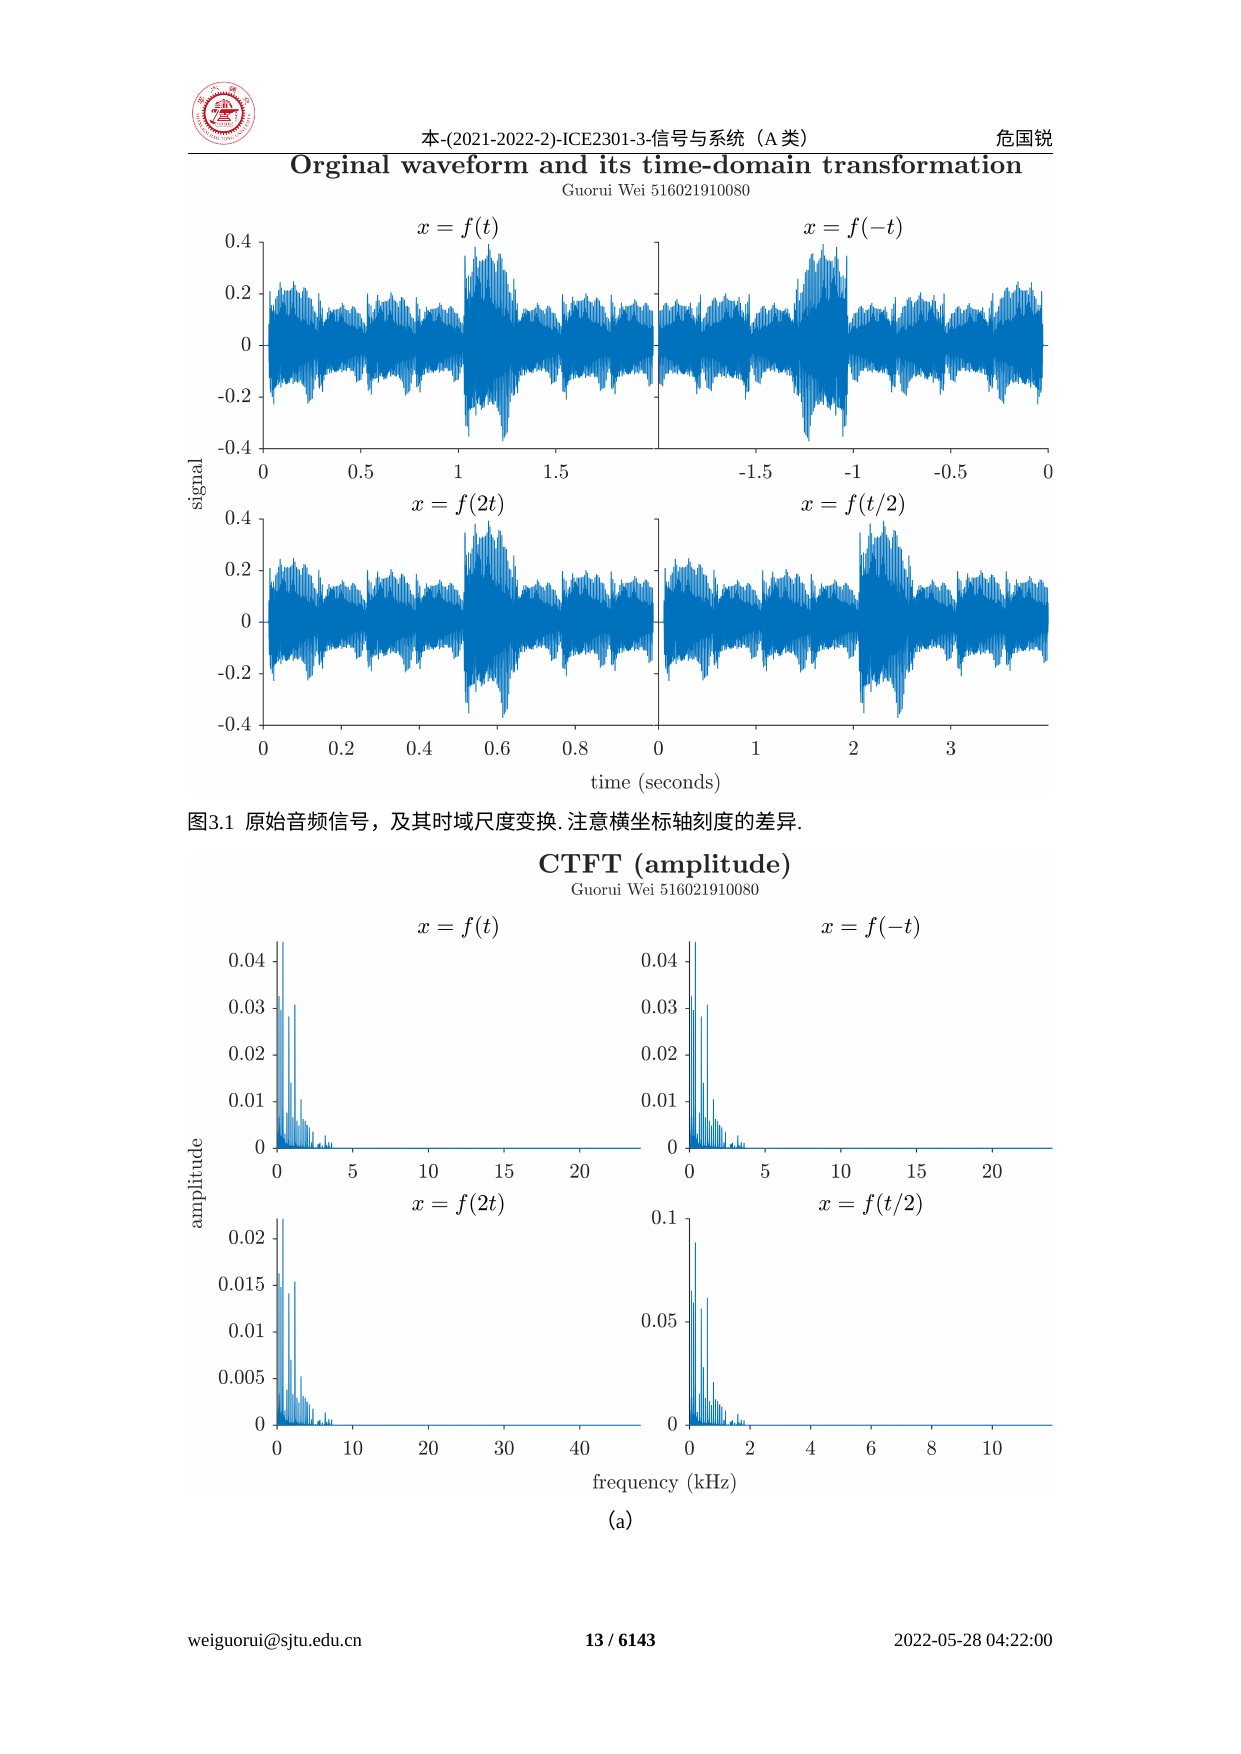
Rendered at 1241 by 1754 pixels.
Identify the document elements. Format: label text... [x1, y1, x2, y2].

text 图3.1 原始音频信号，及其时域尺度变换. 注意横坐标轴刻度的差异. [187, 804, 1053, 837]
picture [188, 77, 259, 148]
text （a） [187, 1503, 1053, 1536]
picture [187, 853, 1053, 1494]
picture [187, 154, 1053, 794]
